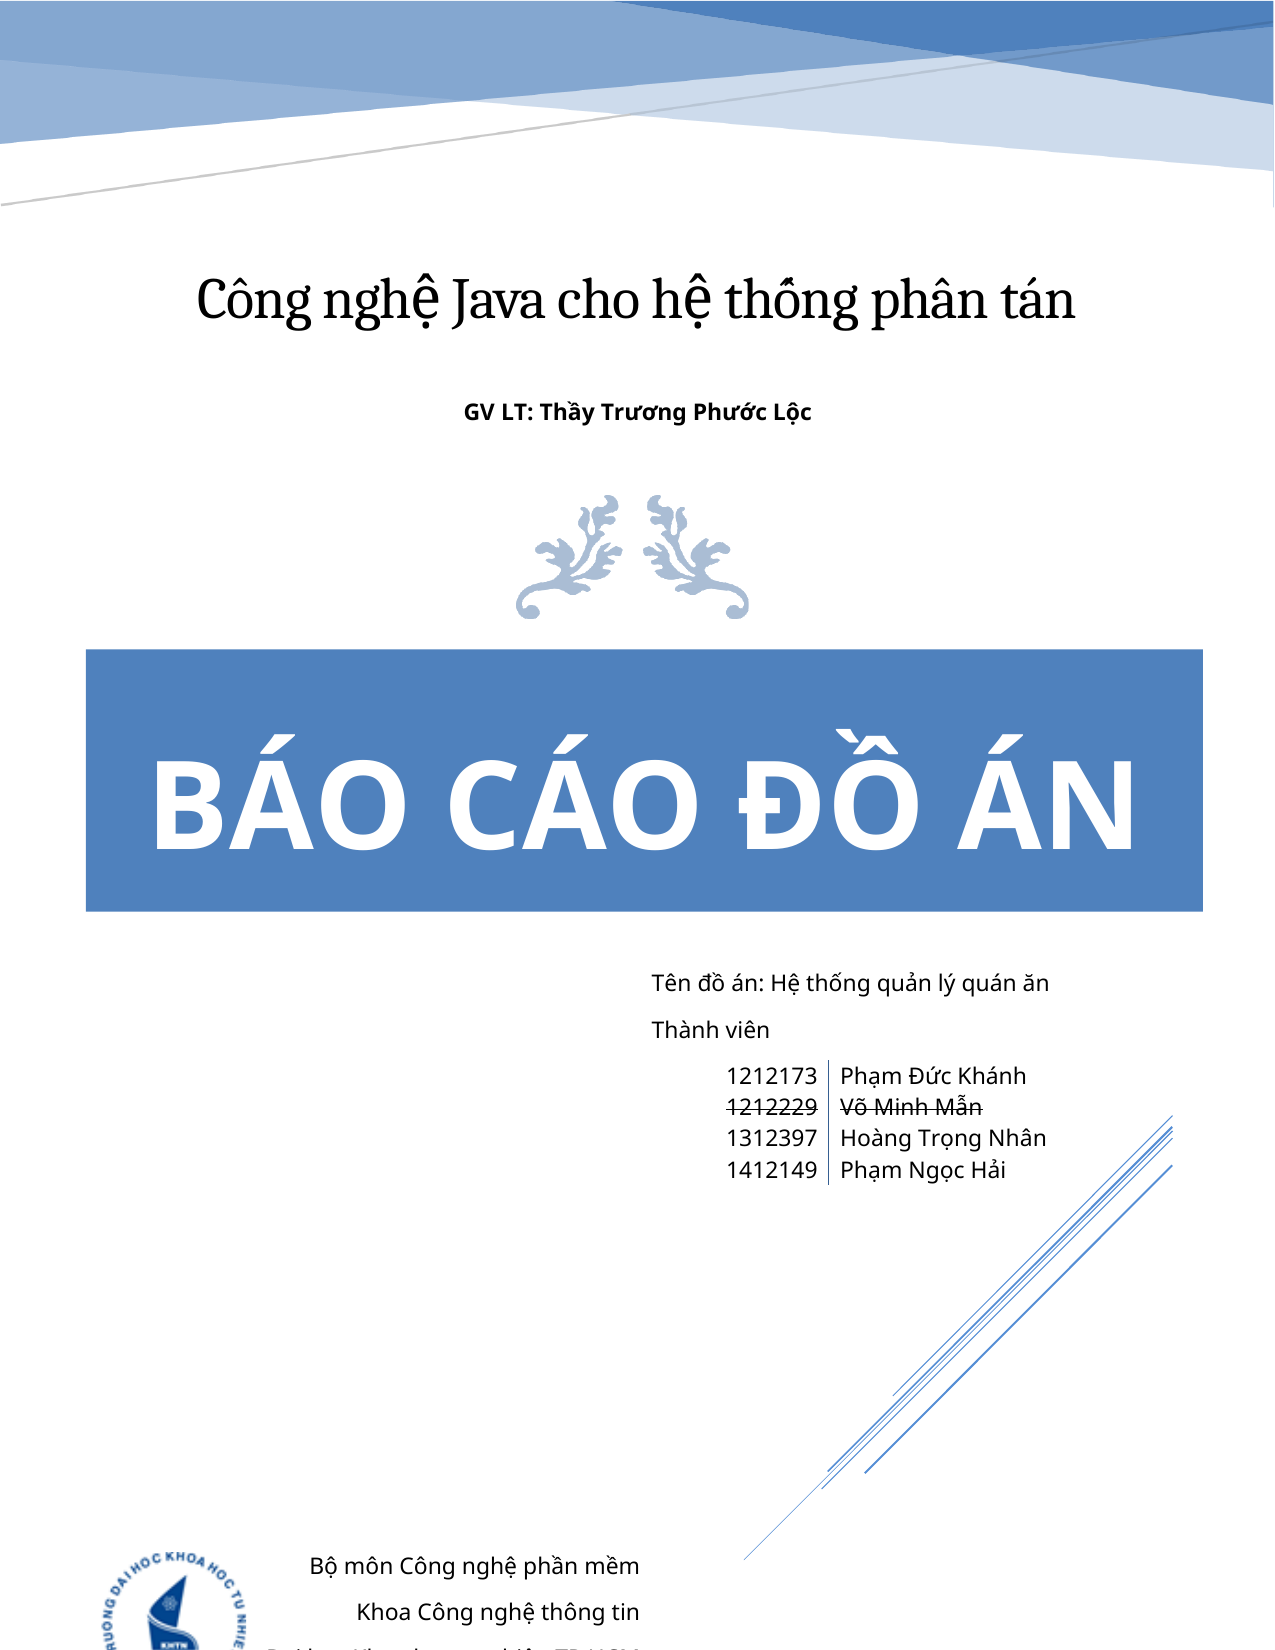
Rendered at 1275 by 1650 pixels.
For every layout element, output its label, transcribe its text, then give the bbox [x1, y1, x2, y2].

picture [0, 0, 1274, 223]
picture [100, 1552, 247, 1650]
text GV LT: Thầy Trương Phước Lộc [150, 396, 1125, 428]
title Công nghệ Java cho hệ thống phân tán [150, 266, 1125, 333]
